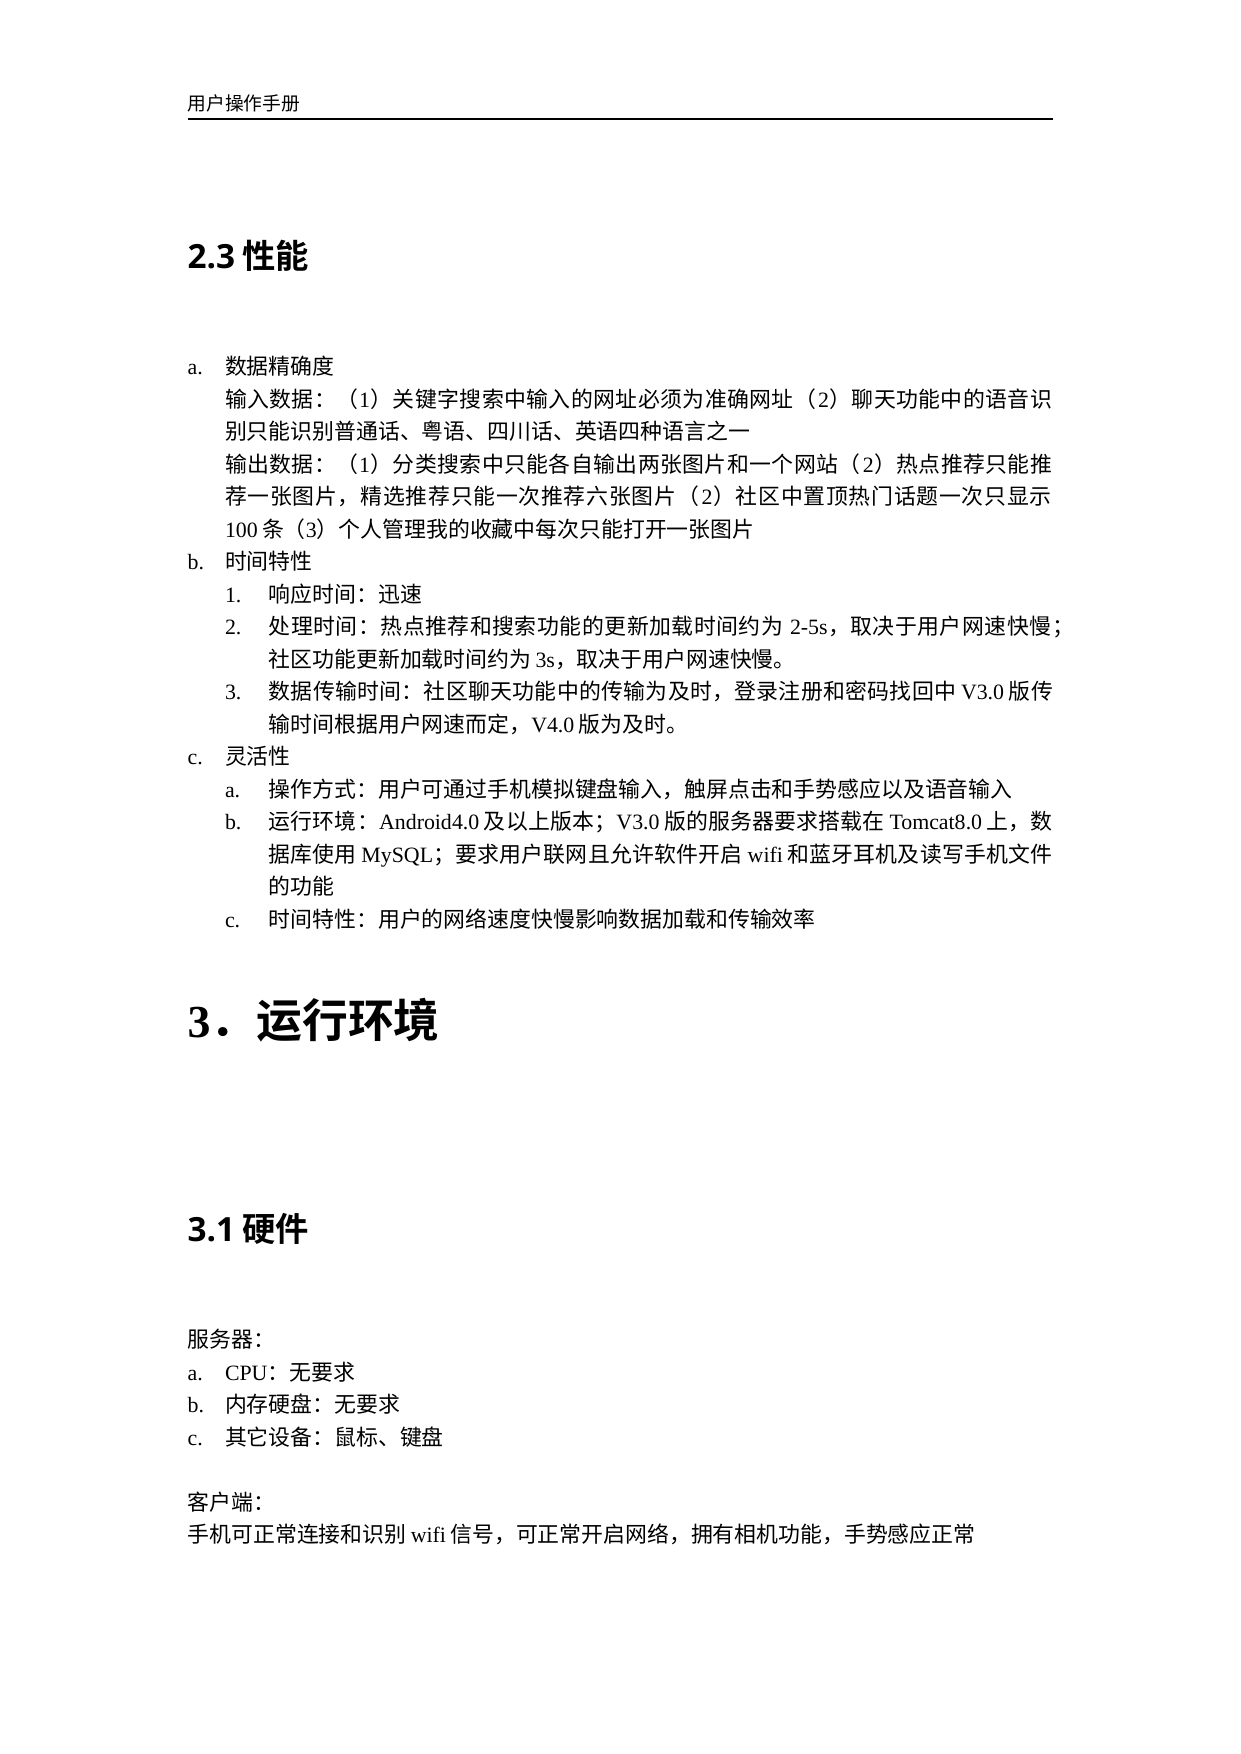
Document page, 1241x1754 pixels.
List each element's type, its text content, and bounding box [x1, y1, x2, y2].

text 输入数据：（1）关键字搜索中输入的网址必须为准确网址（2）聊天功能中的语音识别只能识别普通话、粤语、四川话、英语四种语言之一 [225, 381, 1053, 446]
subtitle 3.1硬件 [187, 1195, 1053, 1260]
text 服务器： [187, 1322, 1053, 1354]
subtitle 2.3性能 [187, 221, 1053, 286]
text 客户端： [187, 1484, 1053, 1517]
list 处理时间：热点推荐和搜索功能的更新加载时间约为2-5s，取决于用户网速快慢；社区功能更新加载时间约为3s，取决于用户网速快慢。 [225, 609, 1053, 674]
list 数据精确度 [187, 349, 1053, 381]
list 其它设备：鼠标、键盘 [187, 1419, 1053, 1452]
list 时间特性 [187, 544, 1053, 576]
list CPU：无要求 [187, 1354, 1053, 1387]
list 内存硬盘：无要求 [187, 1387, 1053, 1419]
list 时间特性：用户的网络速度快慢影响数据加载和传输效率 [225, 901, 1053, 934]
list 灵活性 [187, 739, 1053, 771]
list 响应时间：迅速 [225, 576, 1053, 609]
subtitle 3．运行环境 [187, 969, 1053, 1067]
list 数据传输时间：社区聊天功能中的传输为及时，登录注册和密码找回中V3.0版传输时间根据用户网速而定，V4.0版为及时。 [225, 674, 1053, 739]
text 输出数据：（1）分类搜索中只能各自输出两张图片和一个网站（2）热点推荐只能推荐一张图片，精选推荐只能一次推荐六张图片（2）社区中置顶热门话题一次只显示100条（3）个人管理我的收藏中每次只能打开一张图片 [225, 446, 1053, 544]
list 操作方式：用户可通过手机模拟键盘输入，触屏点击和手势感应以及语音输入 [225, 771, 1053, 804]
text 手机可正常连接和识别wifi信号，可正常开启网络，拥有相机功能，手势感应正常 [187, 1517, 1053, 1549]
list 运行环境：Android4.0及以上版本；V3.0版的服务器要求搭载在Tomcat8.0上，数据库使用MySQL；要求用户联网且允许软件开启wifi和蓝牙耳机及读写手机文件的功能 [225, 804, 1053, 901]
